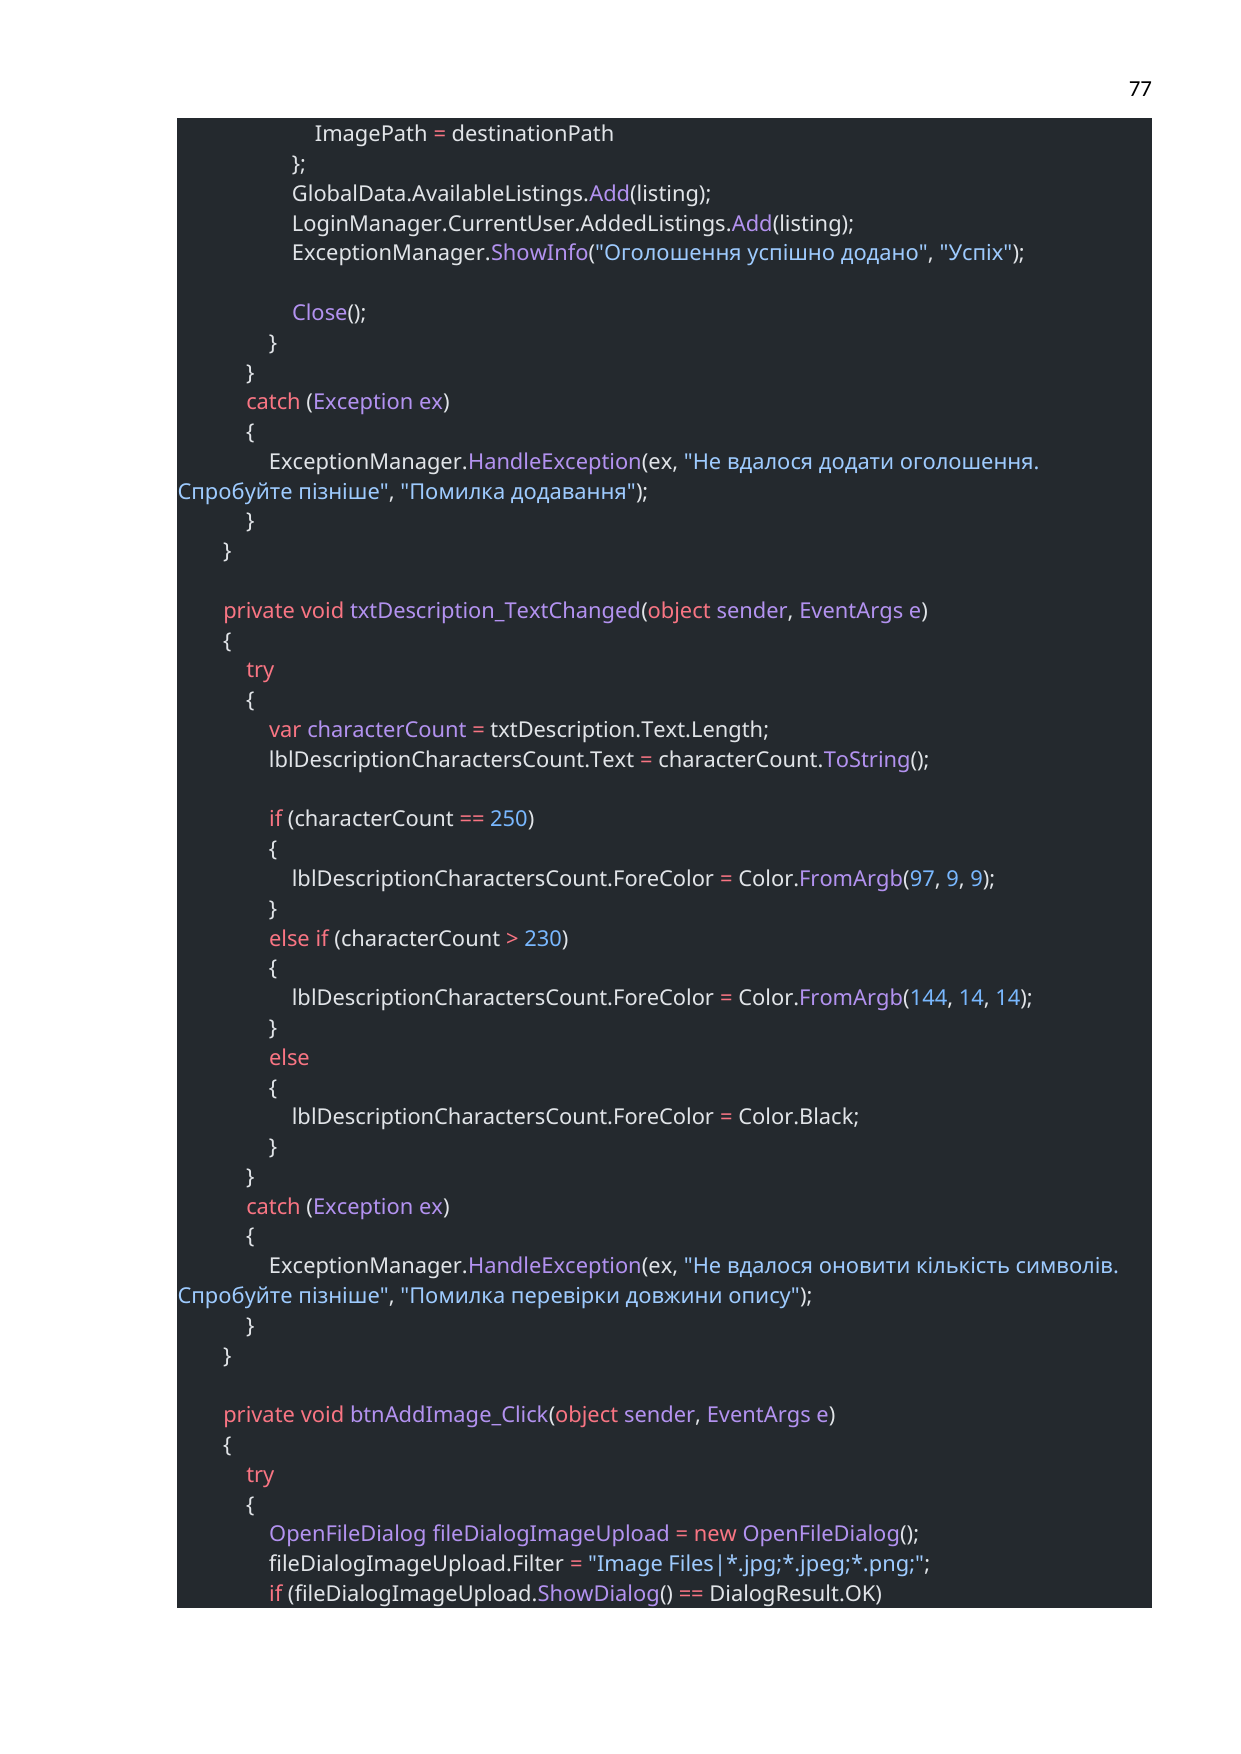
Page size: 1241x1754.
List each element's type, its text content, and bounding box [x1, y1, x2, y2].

text } [177, 356, 1152, 386]
text LoginManager.CurrentUser.AddedListings.Add(listing); [177, 207, 1152, 237]
text { [177, 1429, 1152, 1459]
text { [177, 416, 1152, 446]
text } [177, 1339, 1152, 1369]
text { [177, 1220, 1152, 1250]
text private void btnAddImage_Click(object sender, EventArgs e) [177, 1399, 1152, 1429]
text try [177, 654, 1152, 684]
text } [177, 1131, 1152, 1161]
text if (fileDialogImageUpload.ShowDialog() == DialogResult.OK) [177, 1578, 1152, 1608]
text GlobalData.AvailableListings.Add(listing); [177, 178, 1152, 207]
text lblDescriptionCharactersCount.ForeColor = Color.FromArgb(144, 14, 14); [177, 982, 1152, 1012]
text { [177, 684, 1152, 714]
text { [177, 624, 1152, 654]
text private void txtDescription_TextChanged(object sender, EventArgs e) [177, 595, 1152, 624]
text { [177, 1488, 1152, 1518]
text catch (Exception ex) [177, 386, 1152, 416]
text lblDescriptionCharactersCount.ForeColor = Color.Black; [177, 1101, 1152, 1131]
text var characterCount = txtDescription.Text.Length; [177, 714, 1152, 744]
text OpenFileDialog fileDialogImageUpload = new OpenFileDialog(); [177, 1518, 1152, 1548]
text ImagePath = destinationPath [177, 118, 1152, 148]
text ExceptionManager.ShowInfo("Оголошення успішно додано", "Успіх"); [177, 237, 1152, 267]
text ExceptionManager.HandleException(ex, "Не вдалося оновити кількість символів. Спробуйте пізніше", "Помилка перевірки довжини опису"); [177, 1250, 1152, 1310]
text }; [177, 148, 1152, 178]
text } [177, 327, 1152, 356]
text fileDialogImageUpload.Filter = "Image Files|*.jpg;*.jpeg;*.png;"; [177, 1548, 1152, 1578]
text } [177, 505, 1152, 535]
text } [177, 535, 1152, 565]
text if (characterCount == 250) [177, 803, 1152, 833]
text ExceptionManager.HandleException(ex, "Не вдалося додати оголошення. Спробуйте пізніше", "Помилка додавання"); [177, 446, 1152, 505]
text lblDescriptionCharactersCount.ForeColor = Color.FromArgb(97, 9, 9); [177, 863, 1152, 893]
text { [177, 1071, 1152, 1101]
text lblDescriptionCharactersCount.Text = characterCount.ToString(); [177, 744, 1152, 773]
text } [177, 1310, 1152, 1339]
text else if (characterCount > 230) [177, 922, 1152, 952]
text { [177, 833, 1152, 863]
text else [177, 1042, 1152, 1071]
text try [177, 1459, 1152, 1488]
text Close(); [177, 297, 1152, 327]
text { [177, 952, 1152, 982]
text } [177, 1012, 1152, 1042]
text } [177, 1161, 1152, 1191]
text catch (Exception ex) [177, 1191, 1152, 1220]
text } [177, 893, 1152, 922]
